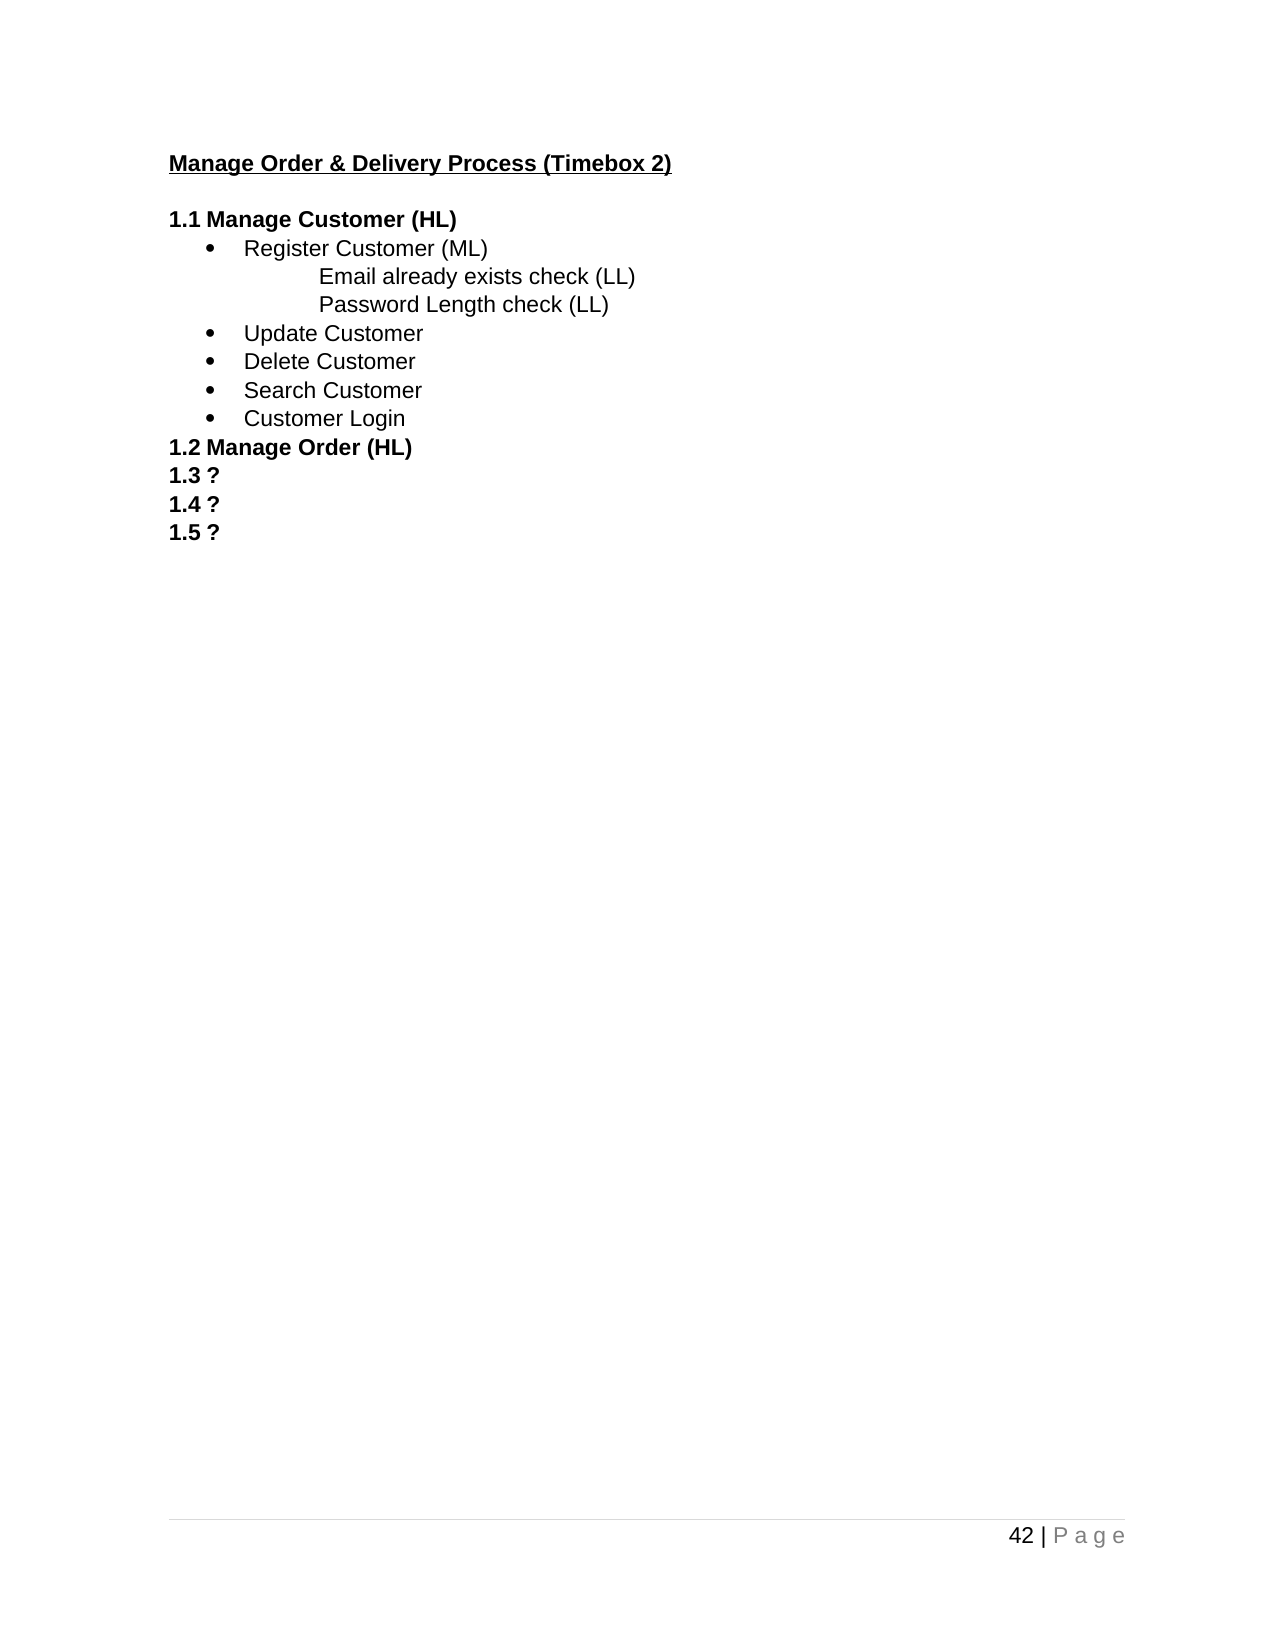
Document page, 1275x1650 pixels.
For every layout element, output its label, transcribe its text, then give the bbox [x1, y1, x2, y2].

list Update Customer [206, 320, 1125, 346]
list ? [169, 519, 1125, 545]
list Search Customer [206, 377, 1125, 403]
list Manage Order (HL) [169, 434, 1125, 460]
text Manage Order & Delivery Process (Timebox 2) [169, 150, 1125, 176]
list Delete Customer [206, 348, 1125, 375]
list Register Customer (ML) [206, 234, 1125, 261]
list ? [169, 462, 1125, 488]
text Password Length check (LL) [169, 291, 1125, 318]
list ? [169, 491, 1125, 517]
list Manage Customer (HL) [169, 206, 1125, 232]
list Customer Login [206, 405, 1125, 432]
list Email already exists check (LL) [319, 263, 1125, 289]
